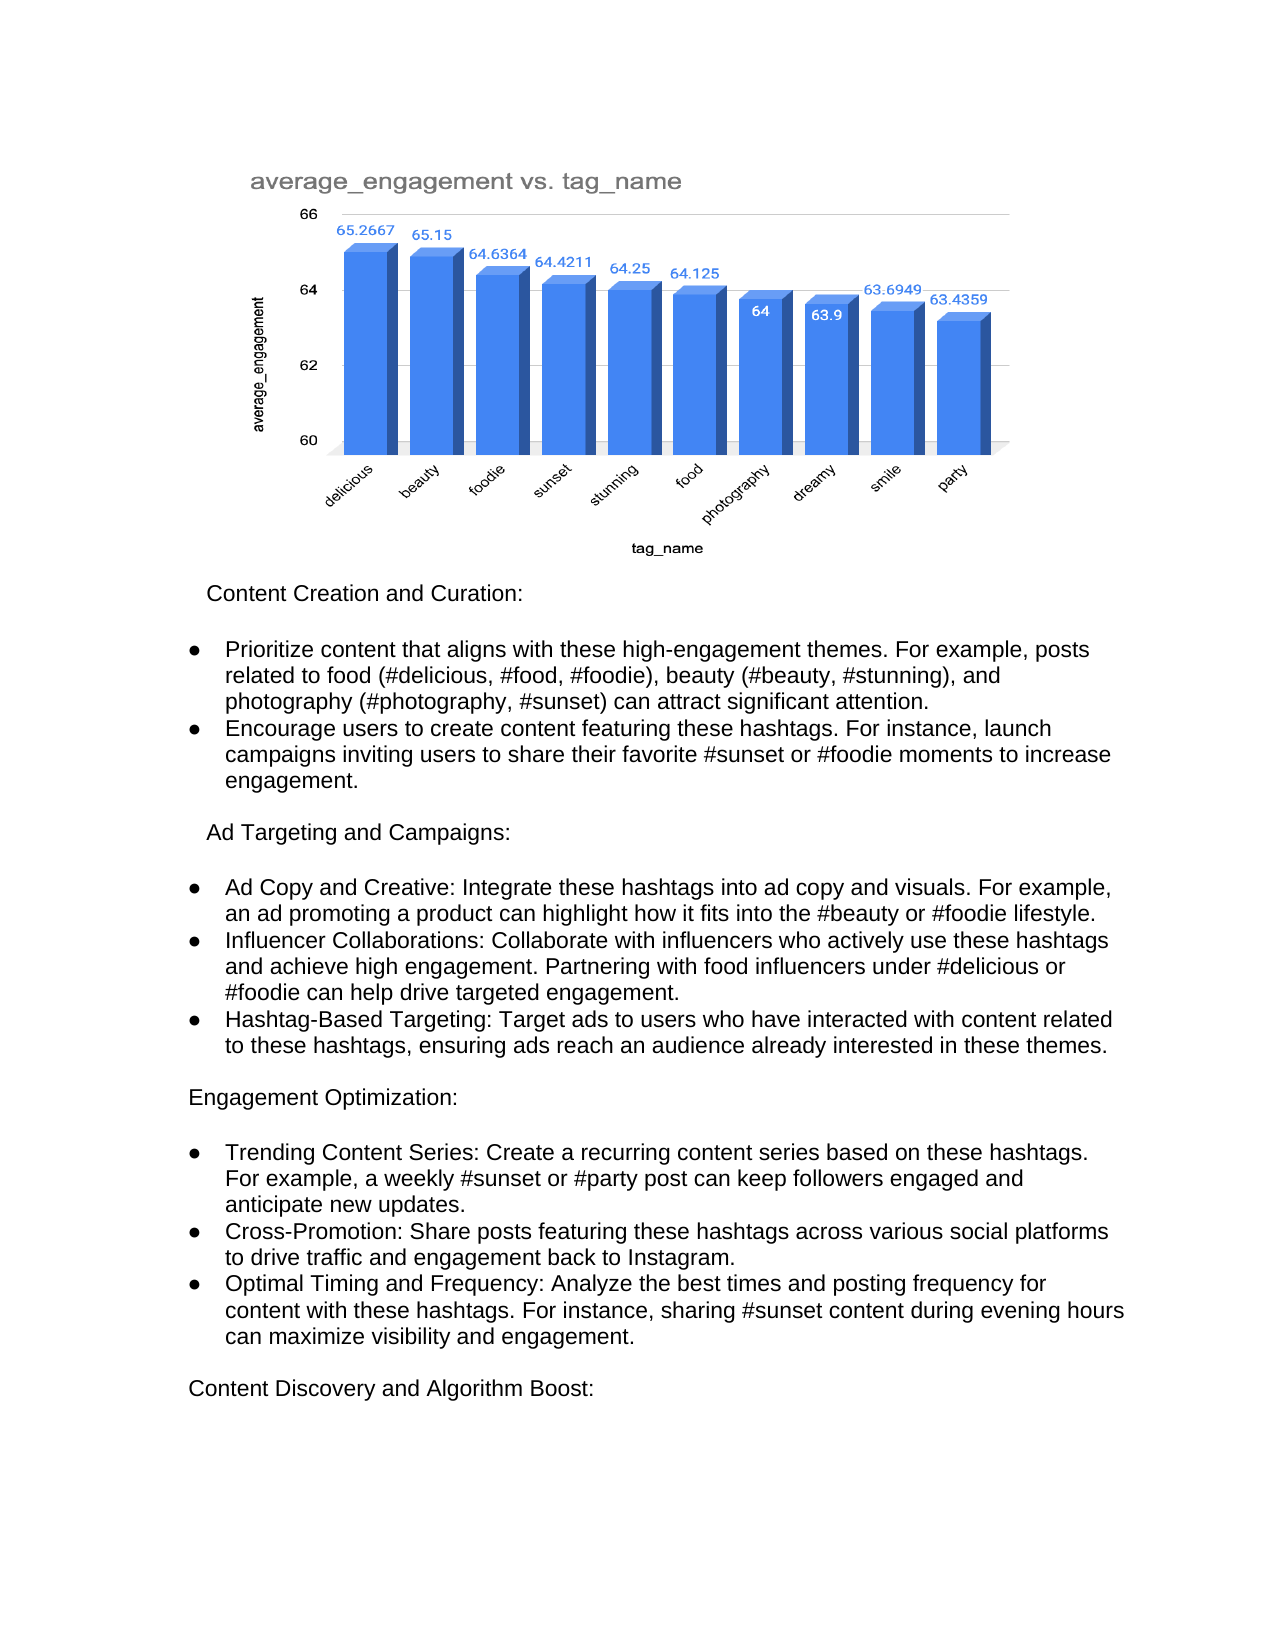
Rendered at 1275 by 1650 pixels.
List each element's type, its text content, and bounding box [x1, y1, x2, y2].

text Content Creation and Curation: [206, 580, 1125, 607]
list Ad Copy and Creative: Integrate these hashtags into ad copy and visuals. For example, an ad promoting a product can highlight how it fits into the #beauty or #foodie lifestyle. [187, 874, 1125, 927]
text Content Discovery and Algorithm Boost: [150, 1374, 1125, 1401]
picture [225, 150, 1034, 577]
list Trending Content Series: Create a recurring content series based on these hashtags. For example, a weekly #sunset or #party post can keep followers engaged and anticipate new updates. [187, 1139, 1125, 1218]
list Influencer Collaborations: Collaborate with influencers who actively use these hashtags and achieve high engagement. Partnering with food influencers under #delicious or #foodie can help drive targeted engagement. [187, 927, 1125, 1006]
list Cross-Promotion: Share posts featuring these hashtags across various social platforms to drive traffic and engagement back to Instagram. [187, 1218, 1125, 1270]
text Ad Targeting and Campaigns: [206, 819, 1125, 845]
text Engagement Optimization: [150, 1083, 1125, 1110]
list Encourage users to create content featuring these hashtags. For instance, launch campaigns inviting users to share their favorite #sunset or #foodie moments to increase engagement. [187, 715, 1125, 794]
list Optimal Timing and Frequency: Analyze the best times and posting frequency for content with these hashtags. For instance, sharing #sunset content during evening hours can maximize visibility and engagement. [187, 1270, 1125, 1349]
list Prioritize content that aligns with these high-engagement themes. For example, posts related to food (#delicious, #food, #foodie), beauty (#beauty, #stunning), and photography (#photography, #sunset) can attract significant attention. [187, 636, 1125, 715]
list Hashtag-Based Targeting: Target ads to users who have interacted with content related to these hashtags, ensuring ads reach an audience already interested in these themes. [187, 1006, 1125, 1058]
